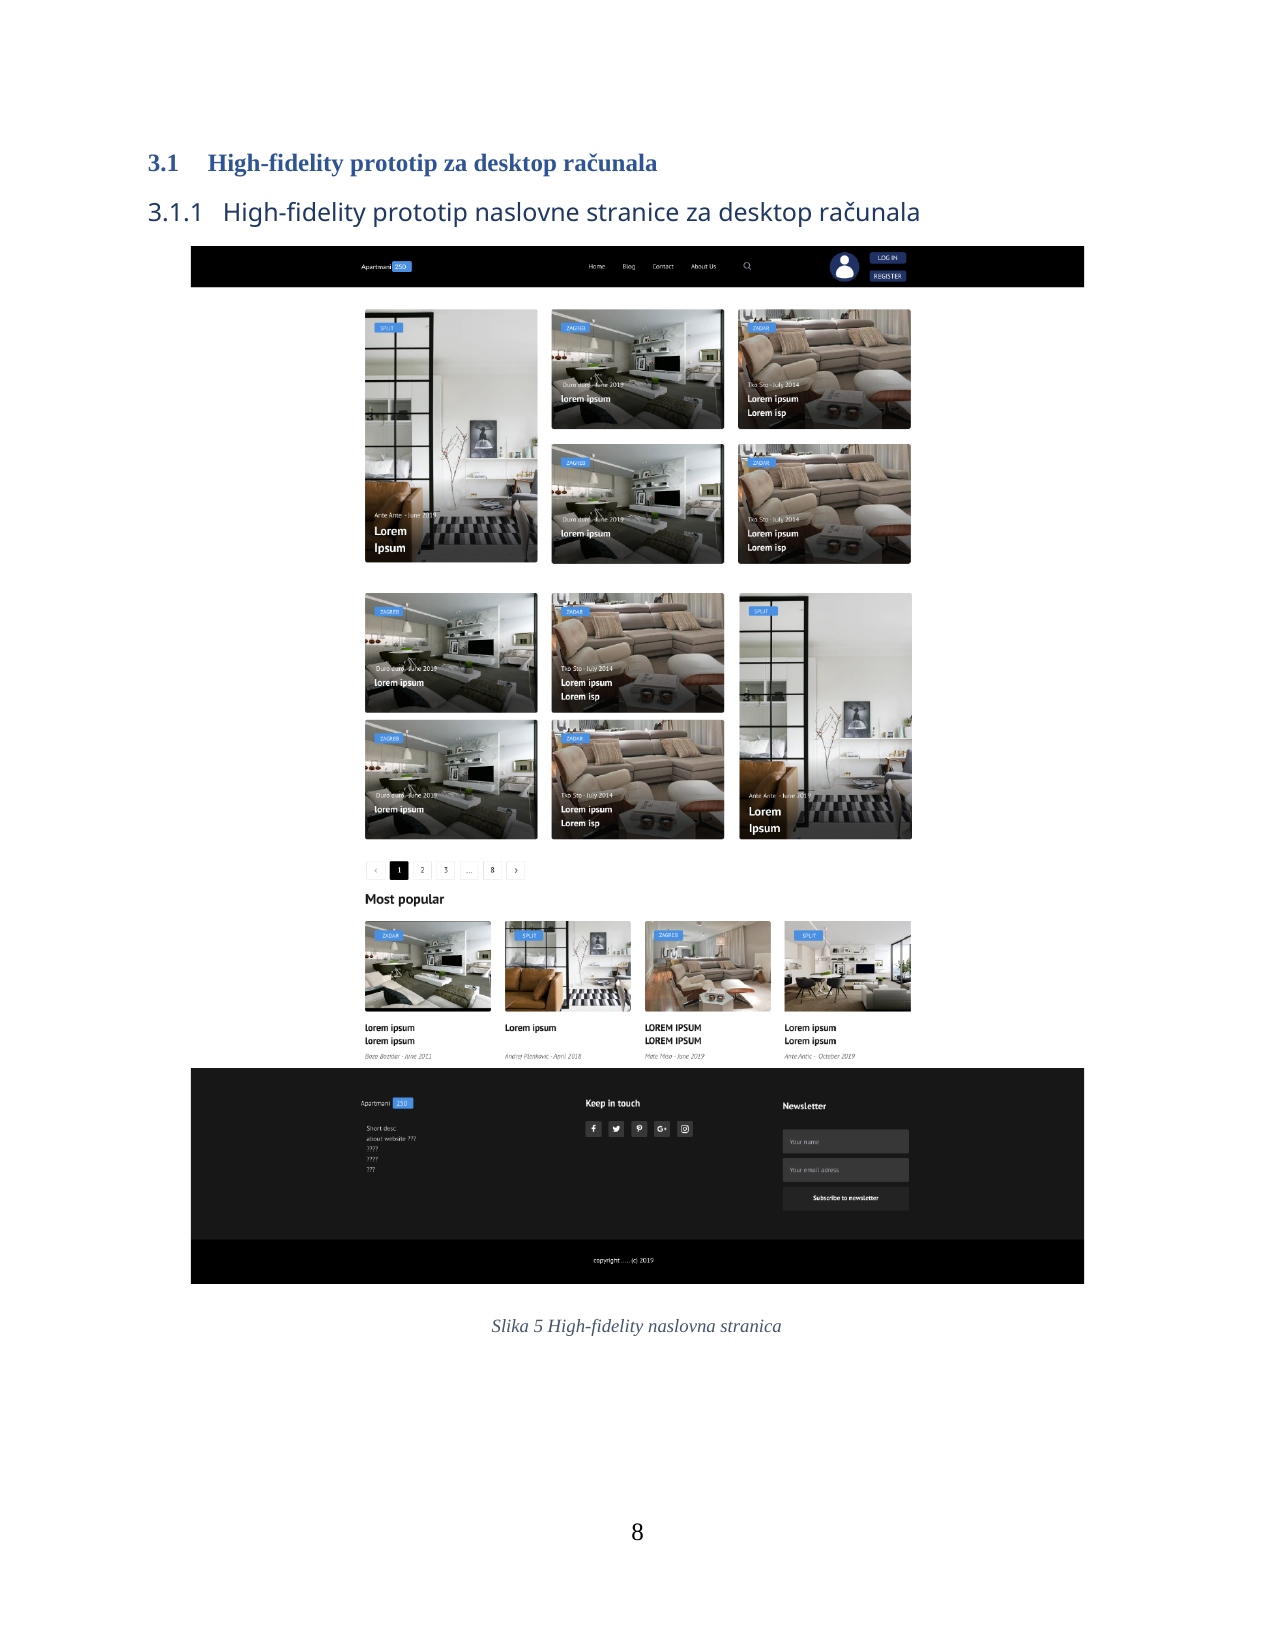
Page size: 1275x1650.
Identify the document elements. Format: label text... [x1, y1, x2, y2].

picture [190, 246, 1085, 1284]
subtitle High-fidelity prototip za desktop računala [148, 148, 1127, 176]
subtitle High-fidelity prototip naslovne stranice za desktop računala [148, 195, 1127, 229]
text Slika 5 High-fidelity naslovna stranica [148, 1315, 1127, 1336]
